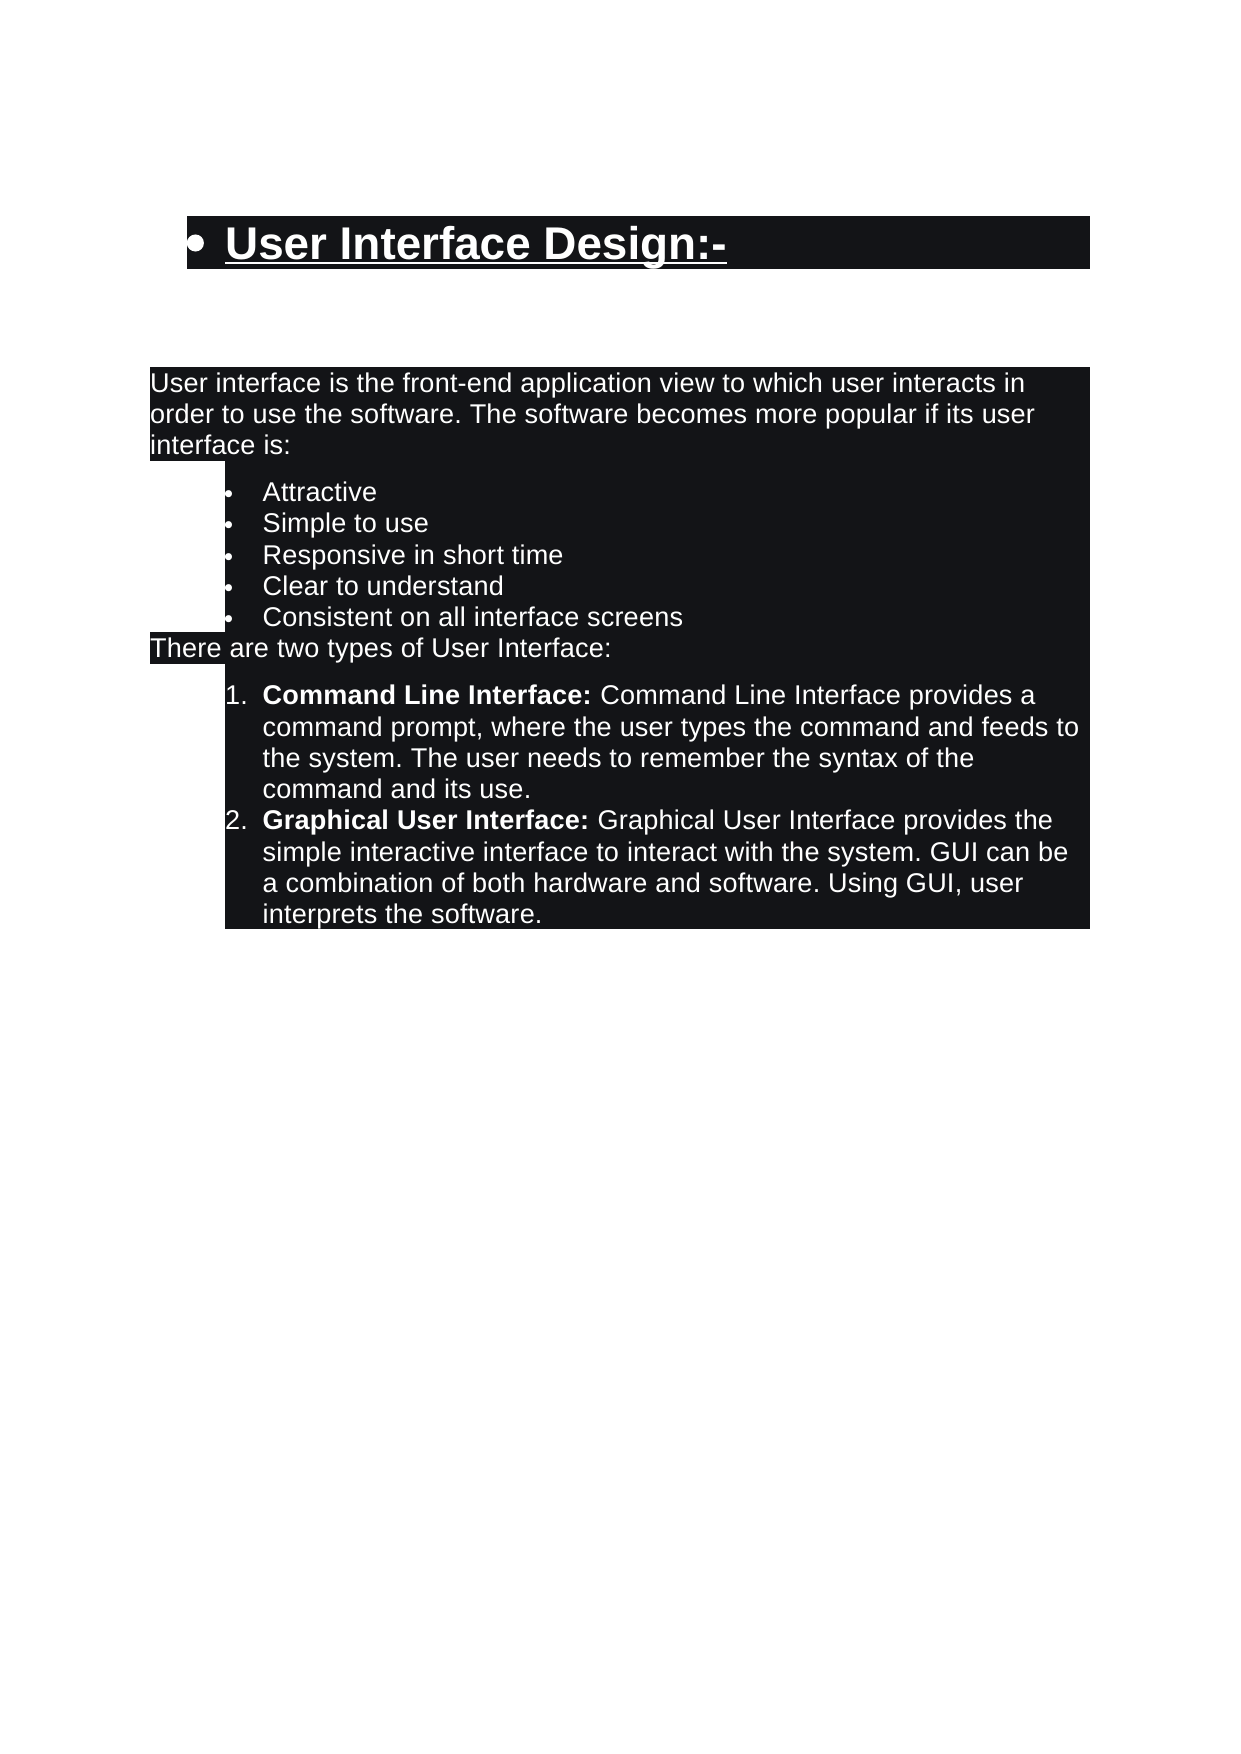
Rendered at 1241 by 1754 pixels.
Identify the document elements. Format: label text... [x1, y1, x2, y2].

list Simple to use [225, 507, 1090, 539]
list Clear to understand [225, 570, 1090, 601]
list Consistent on all interface screens [225, 601, 1090, 632]
list Graphical User Interface: Graphical User Interface provides the simple interactive interface to interact with the system. GUI can be a combination of both hardware and software. Using GUI, user interprets the software. [225, 804, 1090, 929]
list Command Line Interface: Command Line Interface provides a command prompt, where the user types the command and feeds to the system. The user needs to remember the syntax of the command and its use. [225, 679, 1090, 804]
text There are two types of User Interface: [150, 632, 1090, 664]
list Responsive in short time [225, 539, 1090, 570]
text User interface is the front-end application view to which user interacts in order to use the software. The software becomes more popular if its user interface is: [150, 367, 1090, 461]
list Attractive [225, 476, 1090, 507]
subtitle User Interface Design:- [187, 216, 1090, 269]
